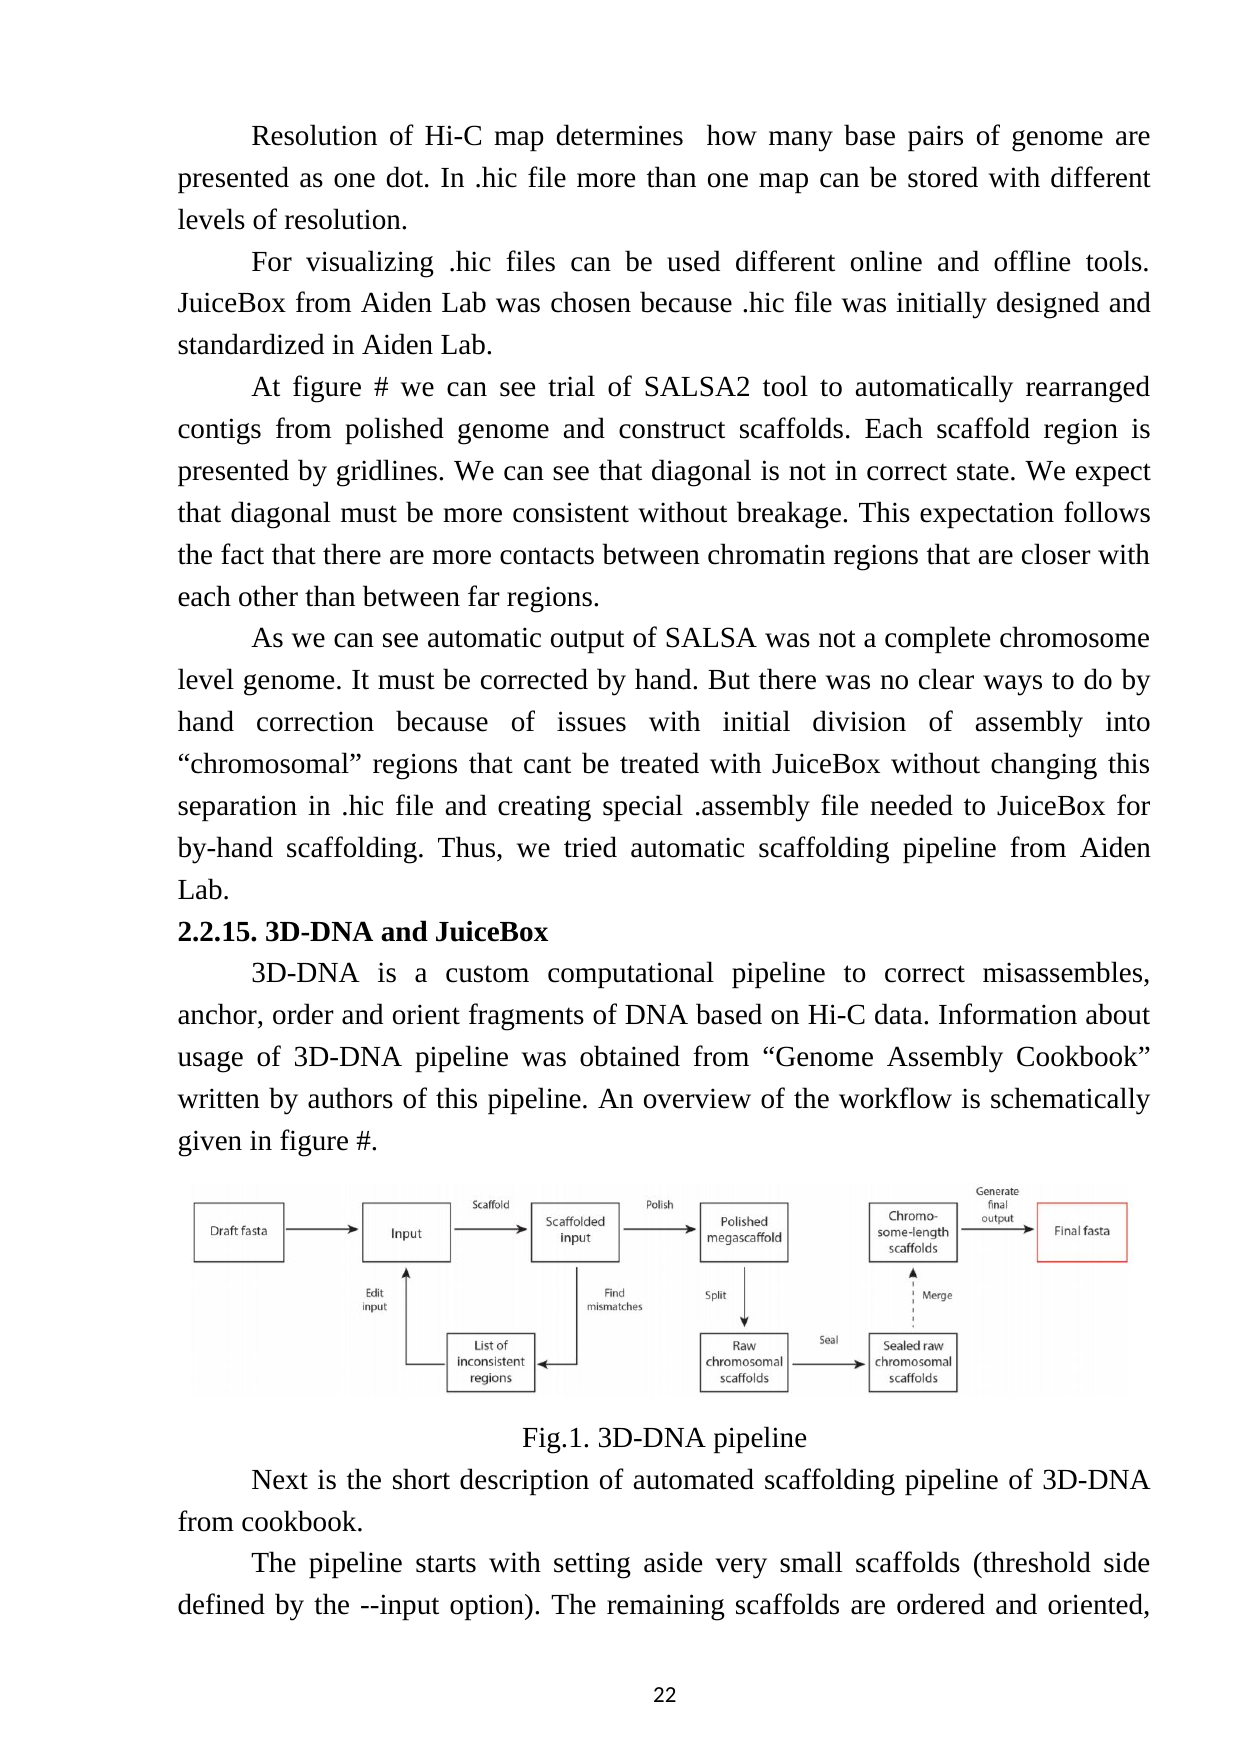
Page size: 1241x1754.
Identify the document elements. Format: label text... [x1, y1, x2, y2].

text 3D-DNA is a custom computational pipeline to correct misassembles, anchor, order and orient fragments of DNA based on Hi-C data. Information about usage of 3D-DNA pipeline was obtained from “Genome Assembly Cookbook” written by authors of this pipeline. An overview of the workflow is schematically given in figure #. [177, 956, 1152, 1157]
text 3D-DNA pipeline [177, 1420, 1152, 1453]
text For visualizing .hic files can be used different online and offline tools. JuiceBox from Aiden Lab was chosen because .hic file was initially designed and standardized in Aiden Lab. [177, 244, 1152, 361]
text Next is the short description of automated scaffolding pipeline of 3D-DNA from cookbook. [177, 1462, 1152, 1537]
text As we can see automatic output of SALSA was not a complete chromosome level genome. It must be corrected by hand. But there was no clear ways to do by hand correction because of issues with initial division of assembly into “chromosomal” regions that cant be treated with JuiceBox without changing this separation in .hic file and creating special .assembly file needed to JuiceBox for by-hand scaffolding. Thus, we tried automatic scaffolding pipeline from Aiden Lab. [177, 621, 1152, 905]
picture [177, 1165, 1152, 1412]
text Resolution of Hi-C map determines how many base pairs of genome are presented as one dot. In .hic file more than one map can be stored with different levels of resolution. [177, 118, 1152, 235]
text At figure # we can see trial of SALSA2 tool to automatically rearranged contigs from polished genome and construct scaffolds. Each scaffold region is presented by gridlines. We can see that diagonal is not in correct state. We expect that diagonal must be more consistent without breakage. This expectation follows the fact that there are more contacts between chromatin regions that are closer with each other than between far regions. [177, 369, 1152, 612]
text 3D-DNA and JuiceBox [177, 914, 1152, 947]
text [177, 1546, 1152, 1621]
